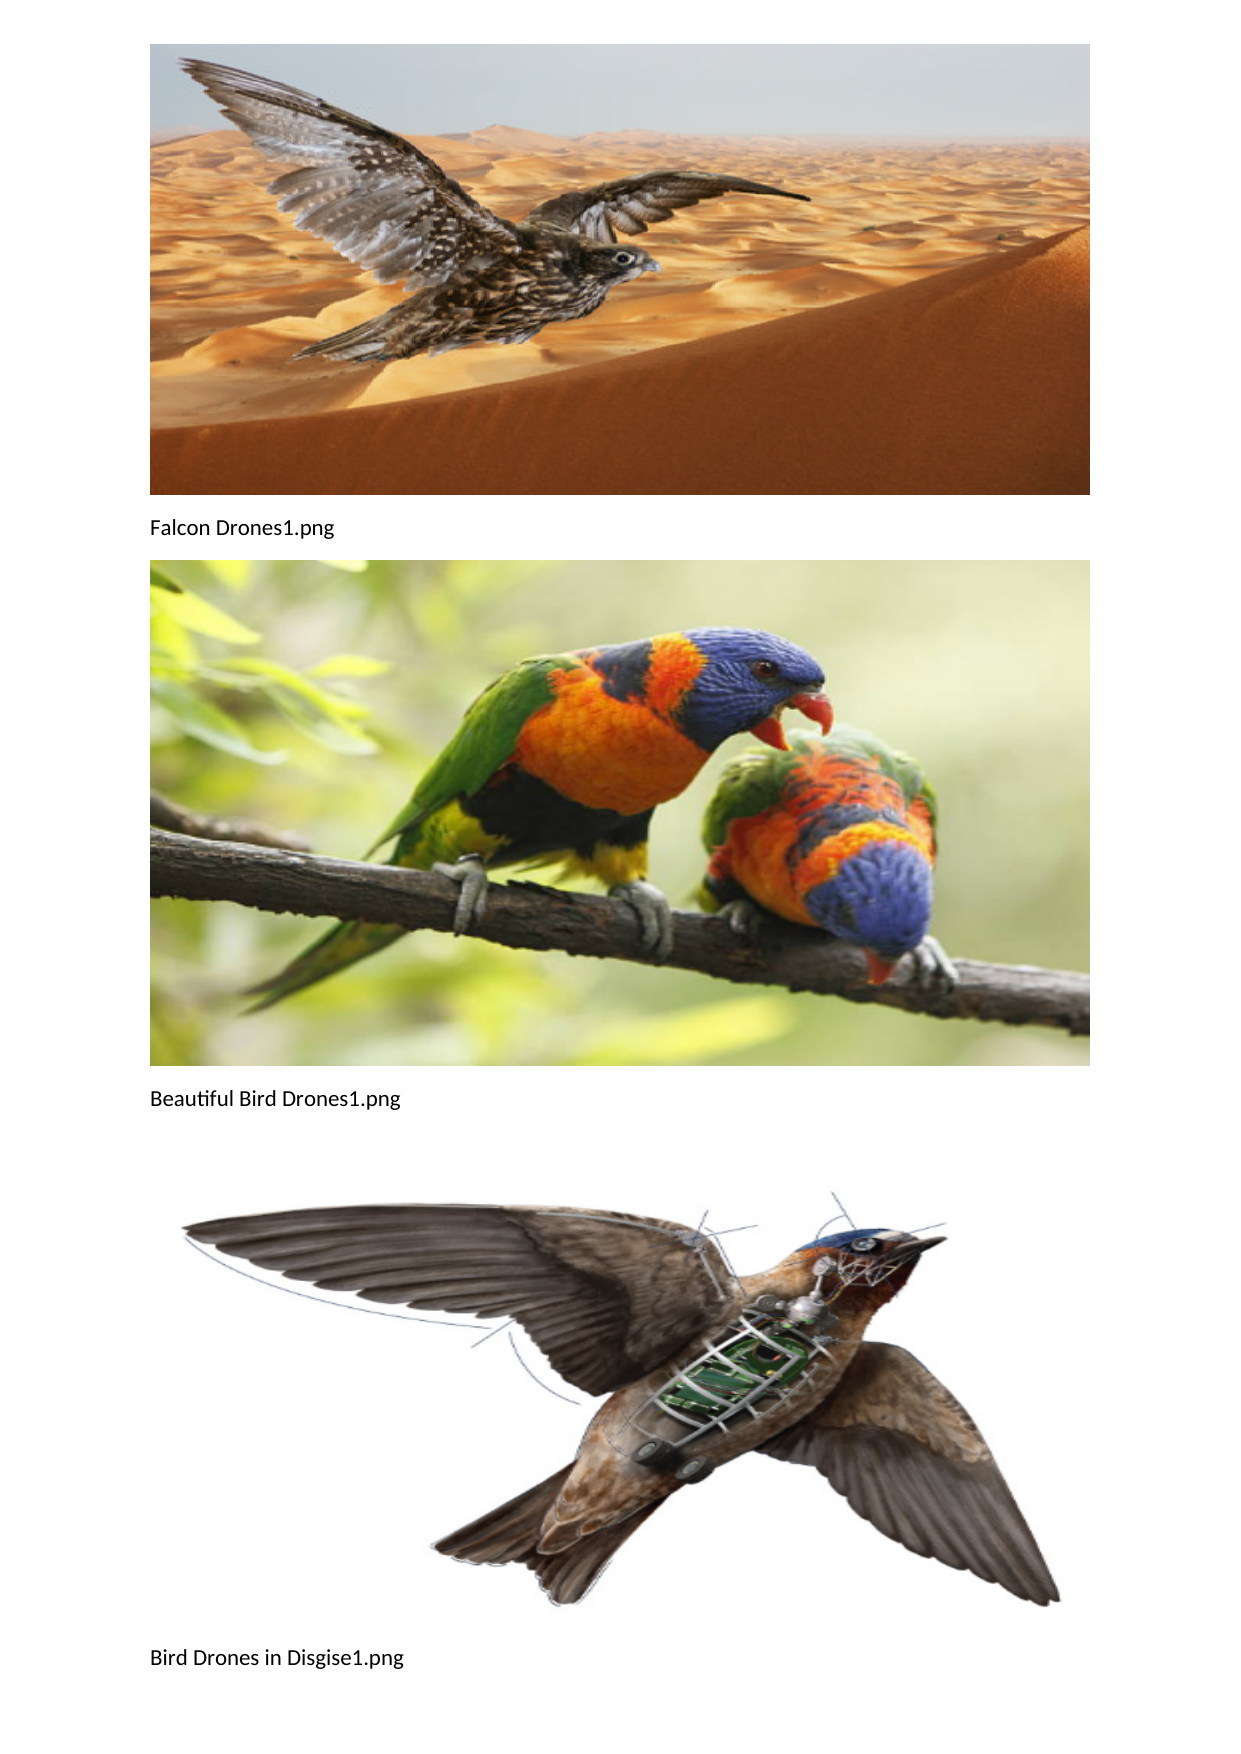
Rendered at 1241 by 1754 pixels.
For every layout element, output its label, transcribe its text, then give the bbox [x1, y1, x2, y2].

picture [150, 1178, 1094, 1624]
text Falcon Drones1.png [150, 513, 1090, 541]
picture [150, 560, 1090, 1066]
picture [150, 44, 1090, 495]
text Bird Drones in Disgise1.png [150, 1643, 1090, 1671]
text Beautiful Bird Drones1.png [150, 1084, 1090, 1112]
